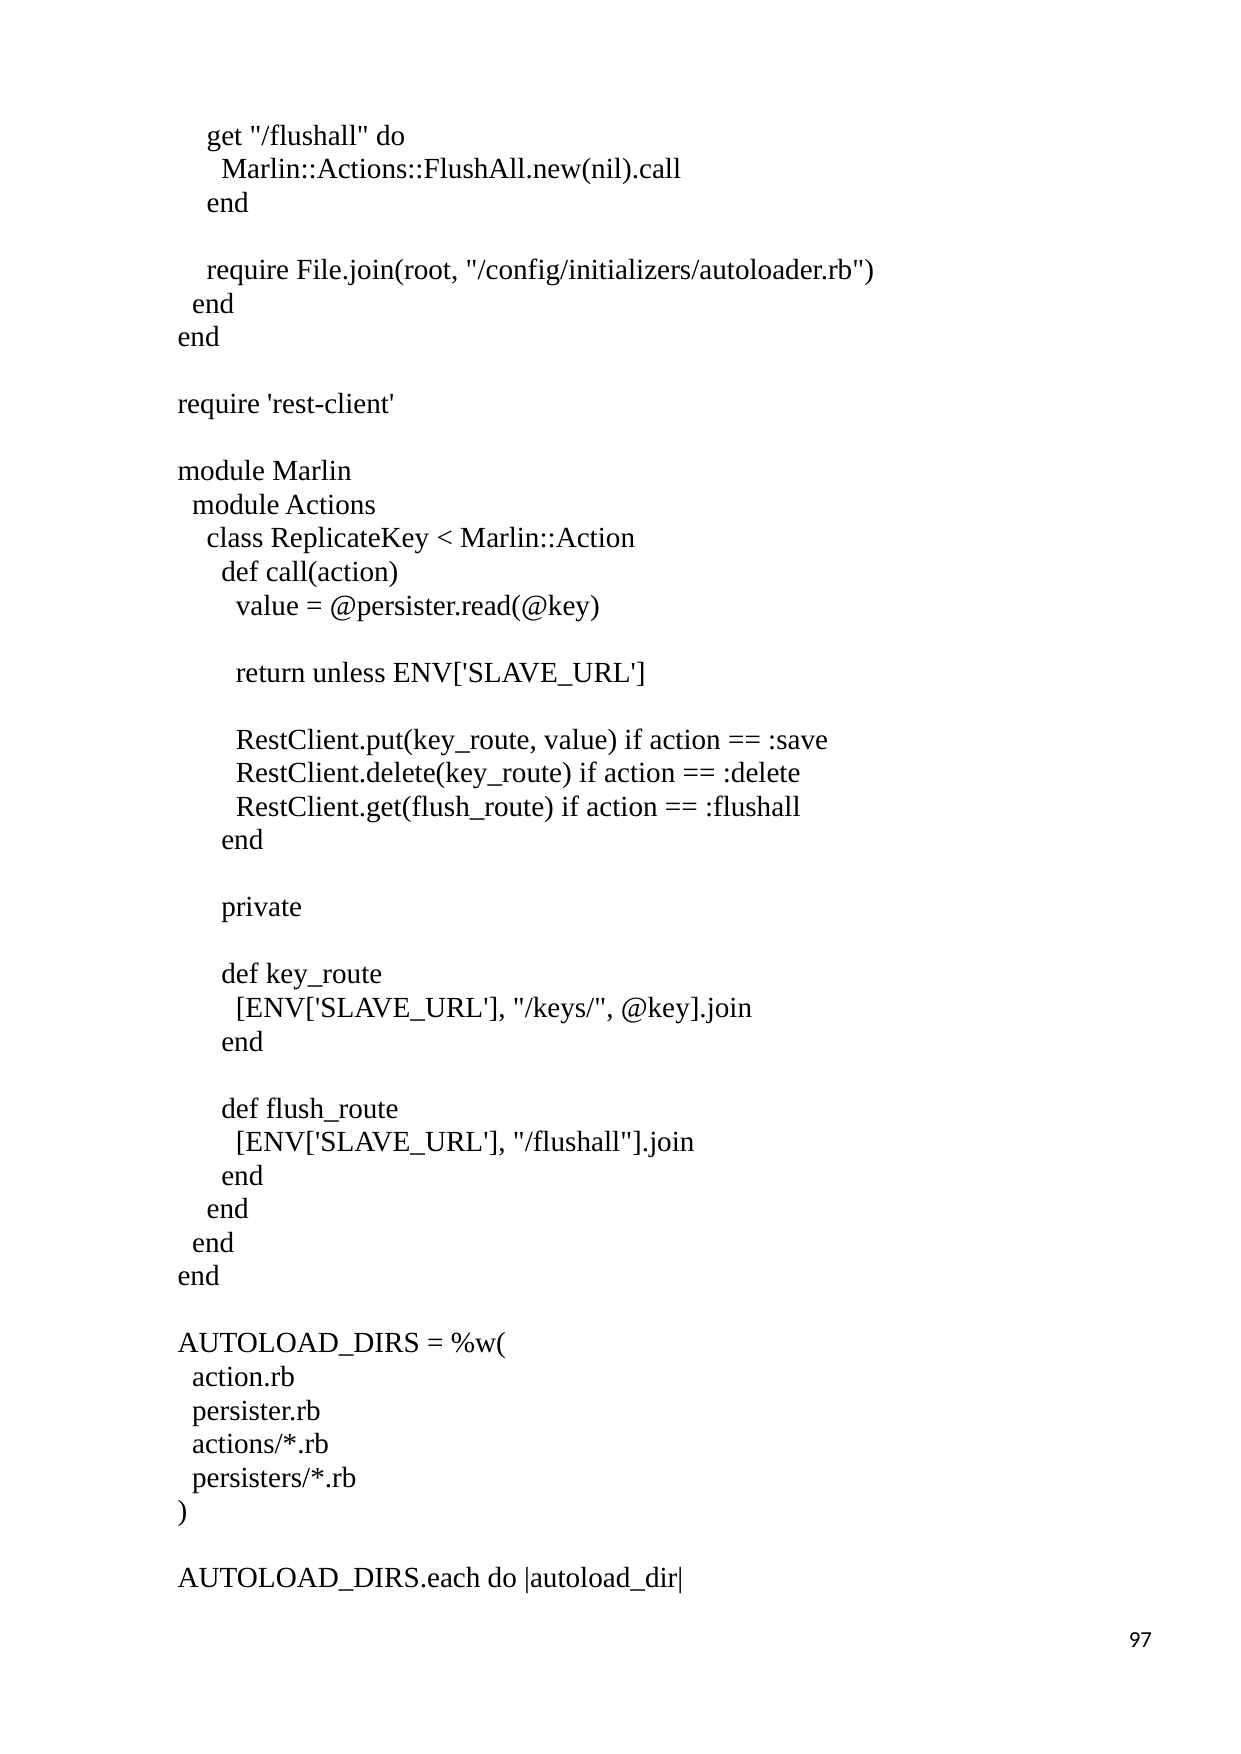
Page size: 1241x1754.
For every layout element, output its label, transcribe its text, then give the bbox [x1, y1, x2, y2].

text end [177, 1225, 1152, 1258]
text end [177, 1191, 1152, 1225]
text actions/*.rb [177, 1426, 1152, 1460]
text AUTOLOAD_DIRS.each do |autoload_dir| [177, 1560, 1152, 1594]
text class ReplicateKey < Marlin::Action [177, 521, 1152, 554]
text action.rb [177, 1359, 1152, 1393]
text end [177, 319, 1152, 353]
text [ENV['SLAVE_URL'], "/keys/", @key].join [177, 990, 1152, 1024]
text def flush_route [177, 1091, 1152, 1124]
text persisters/*.rb [177, 1460, 1152, 1493]
text RestClient.get(flush_route) if action == :flushall [177, 789, 1152, 822]
text AUTOLOAD_DIRS = %w( [177, 1326, 1152, 1359]
text module Marlin [177, 453, 1152, 487]
text get "/flushall" do [177, 118, 1152, 152]
text require File.join(root, "/config/initializers/autoloader.rb") [177, 252, 1152, 286]
text end [177, 1024, 1152, 1057]
text def call(action) [177, 554, 1152, 588]
text require 'rest-client' [177, 386, 1152, 420]
text persister.rb [177, 1393, 1152, 1426]
text end [177, 1158, 1152, 1191]
text [ENV['SLAVE_URL'], "/flushall"].join [177, 1124, 1152, 1158]
text module Actions [177, 487, 1152, 521]
text private [177, 889, 1152, 923]
text Marlin::Actions::FlushAll.new(nil).call [177, 152, 1152, 185]
text end [177, 286, 1152, 319]
text end [177, 185, 1152, 219]
text RestClient.delete(key_route) if action == :delete [177, 755, 1152, 789]
text end [177, 1258, 1152, 1292]
text value = @persister.read(@key) [177, 588, 1152, 621]
text end [177, 822, 1152, 856]
text RestClient.put(key_route, value) if action == :save [177, 722, 1152, 755]
text def key_route [177, 957, 1152, 990]
text ) [177, 1493, 1152, 1527]
text return unless ENV['SLAVE_URL'] [177, 655, 1152, 688]
